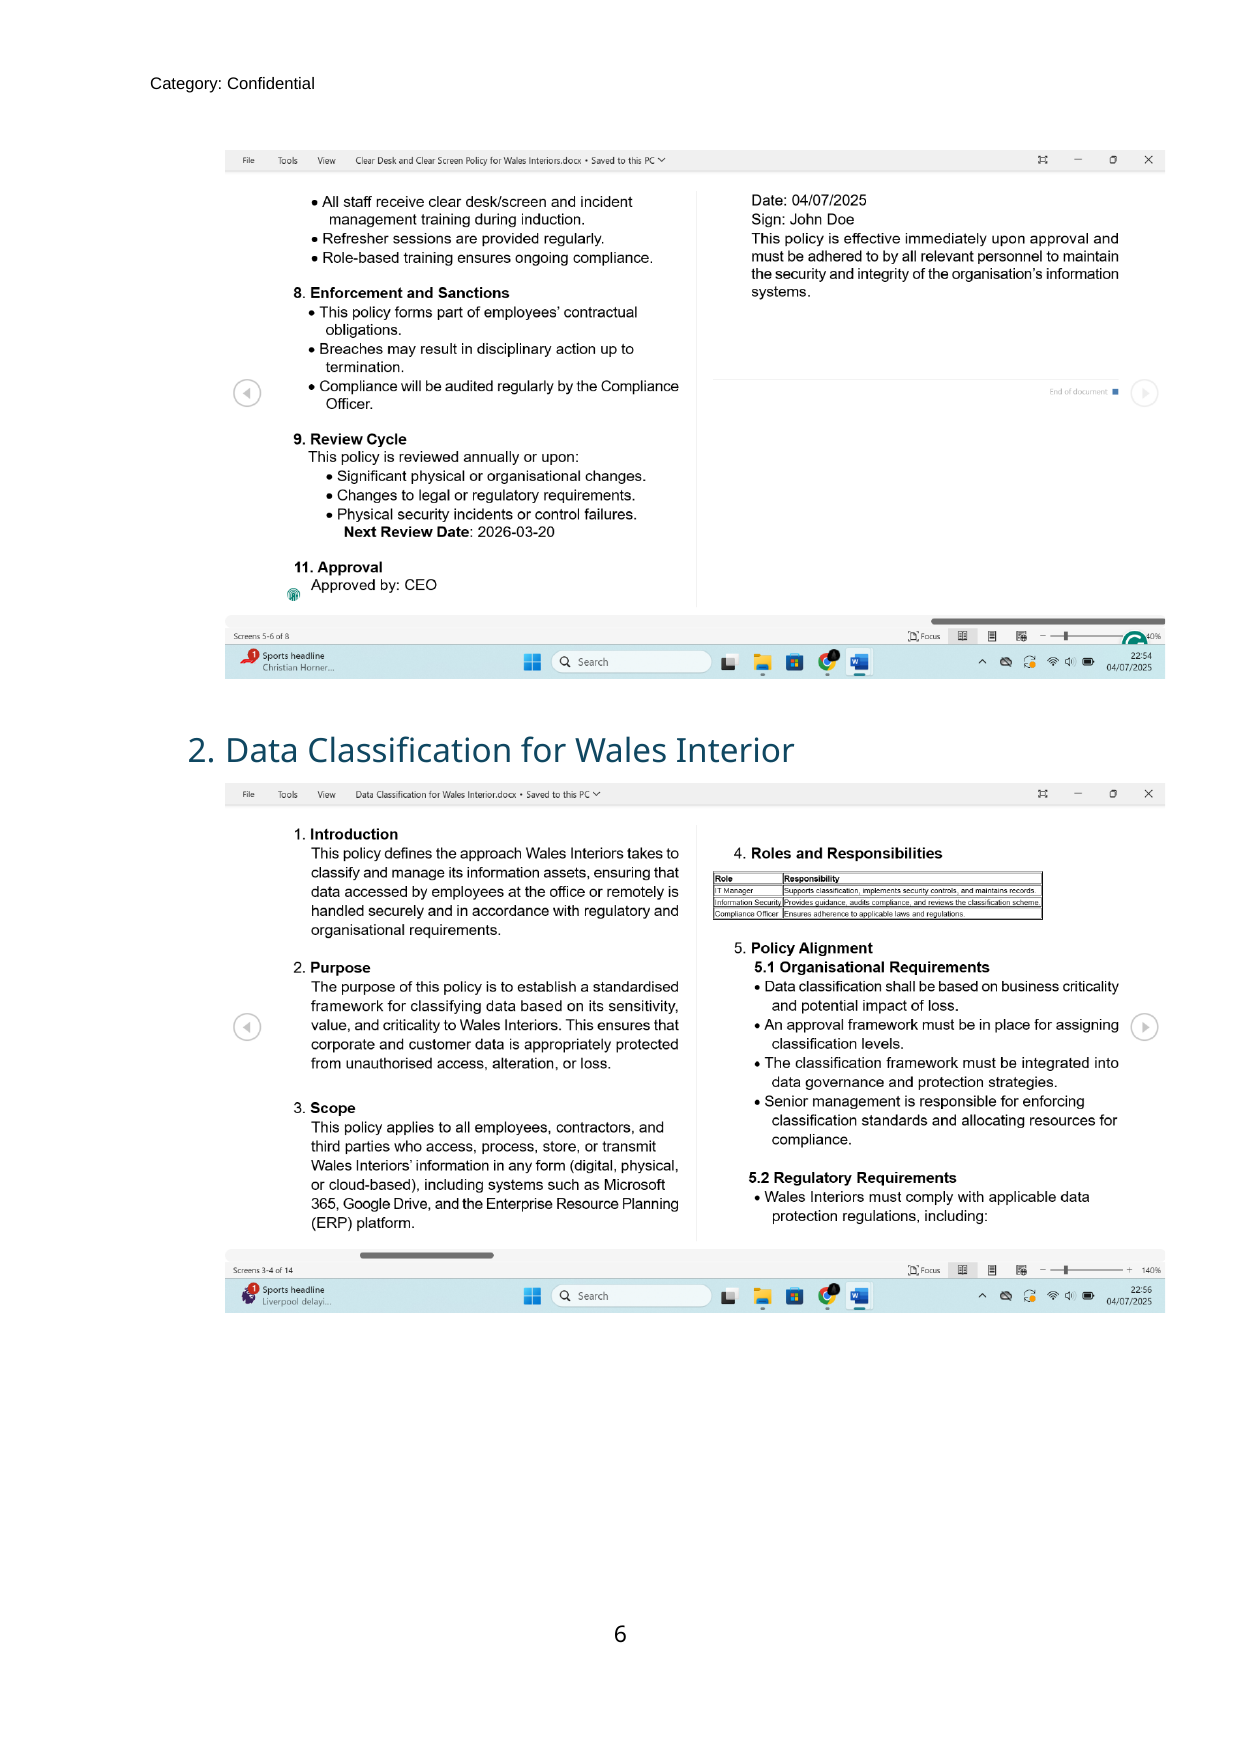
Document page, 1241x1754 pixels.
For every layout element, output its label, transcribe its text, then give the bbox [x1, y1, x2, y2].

picture [225, 783, 1166, 1313]
subtitle Data Classification for Wales Interior [187, 726, 1090, 772]
picture [225, 150, 1166, 679]
